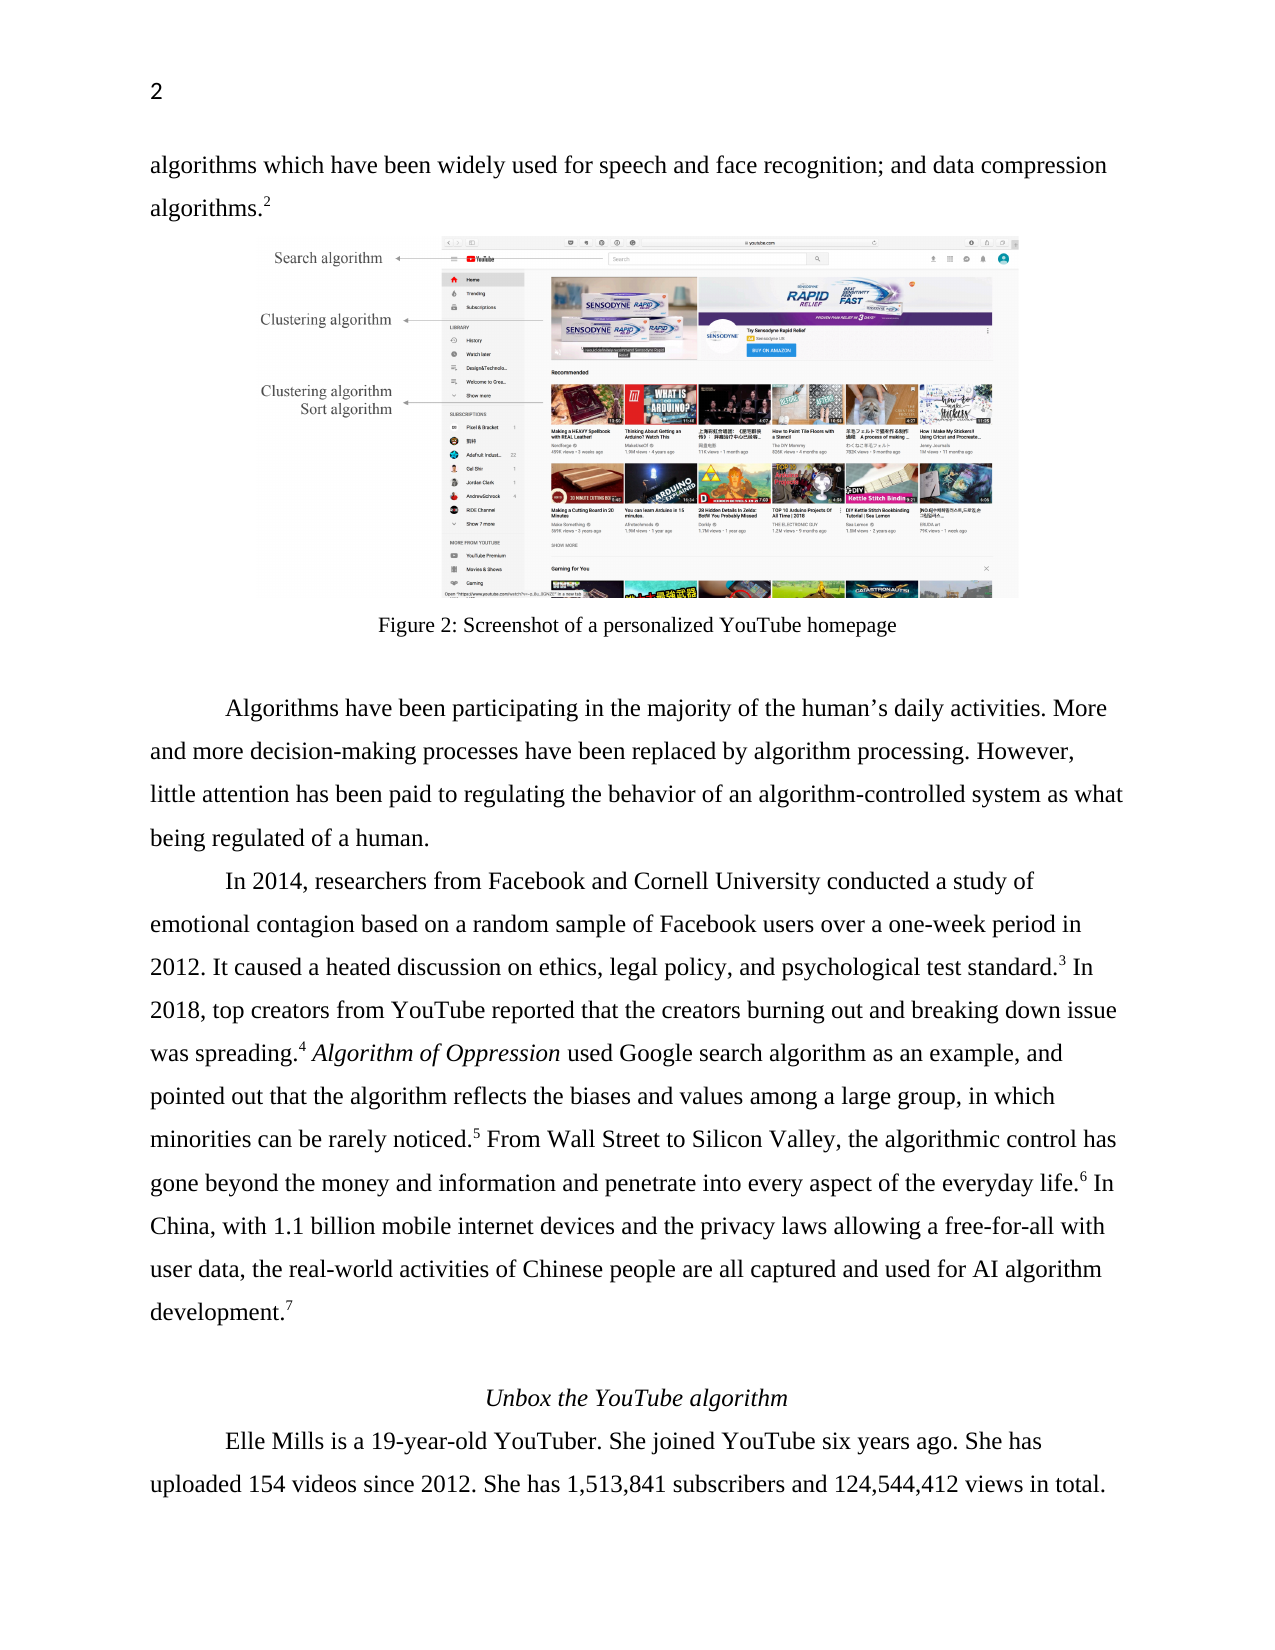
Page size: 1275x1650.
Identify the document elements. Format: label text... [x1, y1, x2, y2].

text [150, 150, 1125, 222]
text Unbox the YouTube algorithm [150, 1383, 1125, 1412]
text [150, 1426, 1125, 1498]
text Figure 2: Screenshot of a personalized YouTube homepage [150, 612, 1125, 638]
text Algorithms have been participating in the majority of the human’s daily activities. More and more decision-making processes have been replaced by algorithm processing. However, little attention has been paid to regulating the behavior of an algorithm-controlled system as what being regulated of a human. [150, 693, 1125, 851]
text In 2014, researchers from Facebook and Cornell University conducted a study of emotional contagion based on a random sample of Facebook users over a one-week period in 2012. It caused a heated discussion on ethics, legal policy, and psychological test standard.3 In 2018, top creators from YouTube reported that the creators burning out and breaking down issue was spreading.4 Algorithm of Oppression used Google search algorithm as an example, and pointed out that the algorithm reflects the biases and values among a large group, in which minorities can be rarely noticed.5 From Wall Street to Silicon Valley, the algorithmic control has gone beyond the money and information and penetrate into every aspect of the everyday life.6 In China, with 1.1 billion mobile internet devices and the privacy laws allowing a free-for-all with user data, the real-world activities of Chinese people are all captured and used for AI algorithm development.7 [150, 866, 1125, 1326]
